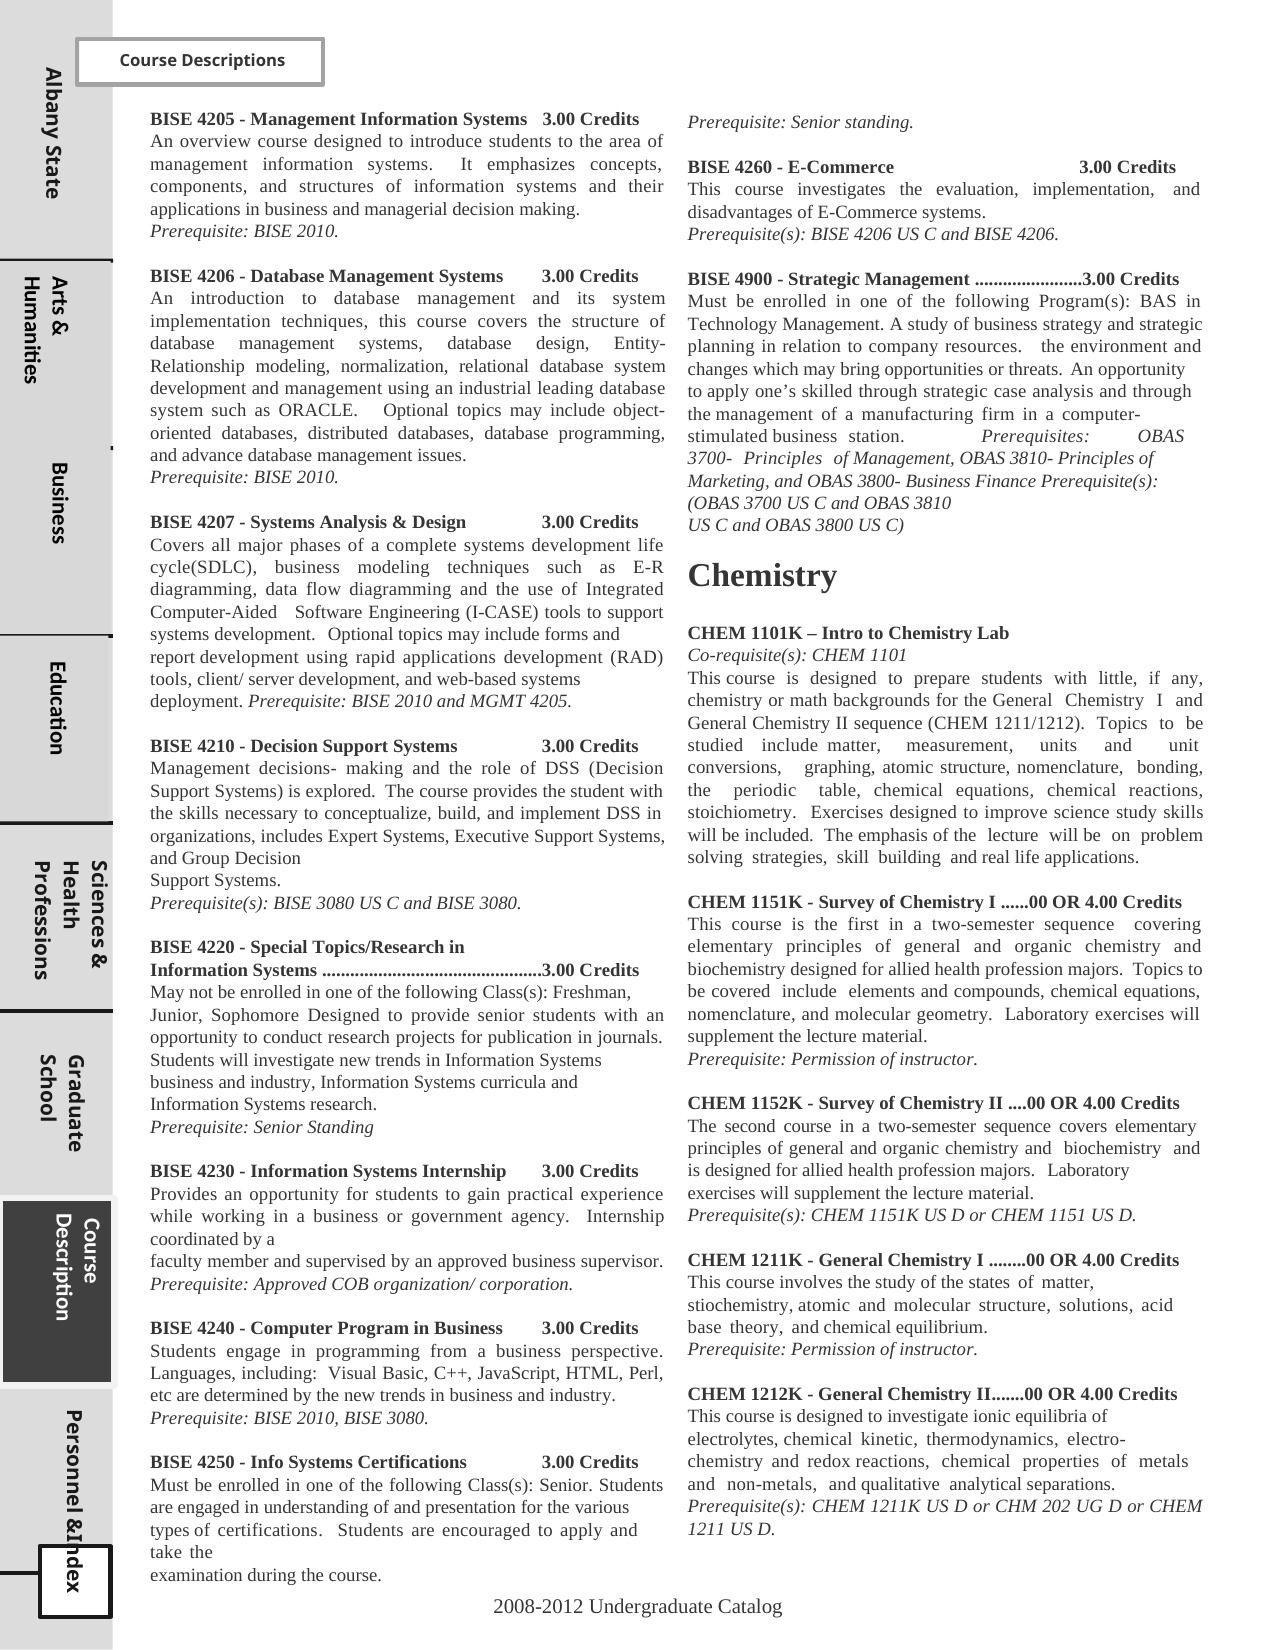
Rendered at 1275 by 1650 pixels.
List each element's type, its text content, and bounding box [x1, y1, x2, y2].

text BISE 4250 - Info Systems Certifications 3.00 Credits Must be enrolled in one of the following Class(s): Senior. Students are engaged in understanding of and presentation for the various types of certifications. Students are encouraged to apply and take the [150, 1451, 666, 1562]
text BISE 4220 - Special Topics/Research in [150, 936, 662, 958]
text An introduction to database management and its system implementation techniques, this course covers the structure of database management systems, database design, Entity- Relationship modeling, normalization, relational database system development and management using an industrial leading database system such as ORACLE. Optional topics may include object- oriented databases, distributed databases, database programming, and advance database management issues. [150, 287, 666, 466]
text Prerequisite: Senior standing. [687, 111, 1212, 132]
text 2008-2012 Undergraduate Catalog [493, 1594, 1212, 1618]
text Prerequisite: Permission of instructor. [687, 1338, 1212, 1360]
text Prerequisite(s): CHEM 1151K US D or CHEM 1151 US D. [687, 1204, 1212, 1226]
text BISE 4205 - Management Information Systems 3.00 Credits [150, 107, 662, 129]
text Prerequisite: Approved COB organization/ corporation. [150, 1272, 662, 1294]
text BISE 4260 - E-Commerce 3.00 Credits This course investigates the evaluation, implementation, and disadvantages of E-Commerce systems. [687, 156, 1203, 222]
text Prerequisite(s): CHEM 1211K US D or CHM 202 UG D or CHEM [687, 1495, 1212, 1517]
text BISE 4210 - Decision Support Systems 3.00 Credits Management decisions- making and the role of DSS (Decision Support Systems) is explored. The course provides the student with the skills necessary to conceptualize, build, and implement DSS in organizations, includes Expert Systems, Executive Support Systems, and Group Decision [150, 735, 666, 868]
text BISE 4206 - Database Management Systems 3.00 Credits [150, 264, 662, 286]
text BISE 4207 - Systems Analysis & Design 3.00 Credits Covers all major phases of a complete systems development life cycle(SDLC), business modeling techniques such as E-R diagramming, data flow diagramming and the use of Integrated Computer-Aided Software Engineering (I-CASE) tools to support systems development. Optional topics may include forms and report development using rapid applications development (RAD) tools, client/ server development, and web-based systems deployment. Prerequisite: BISE 2010 and MGMT 4205. [150, 511, 666, 712]
text faculty member and supervised by an approved business supervisor. [150, 1250, 667, 1271]
text Information Systems ...............................................3.00 Credits May not be enrolled in one of the following Class(s): Freshman, Junior, Sophomore Designed to provide senior students with an opportunity to conduct research projects for publication in journals. Students will investigate new trends in Information Systems business and industry, Information Systems curricula and Information Systems research. [150, 959, 666, 1115]
text Course Descriptions [119, 50, 1212, 70]
text US C and OBAS 3800 US C) [687, 514, 1212, 536]
text BISE 4240 - Computer Program in Business 3.00 Credits Students engage in programming from a business perspective. Languages, including: Visual Basic, C++, JavaScript, HTML, Perl, etc are determined by the new trends in business and industry. Prerequisite: BISE 2010, BISE 3080. [150, 1317, 666, 1428]
text CHEM 1211K - General Chemistry I ........00 OR 4.00 Credits This course involves the study of the states of matter, stiochemistry, atomic and molecular structure, solutions, acid base theory, and chemical equilibrium. [687, 1249, 1203, 1337]
text Prerequisite(s): BISE 4206 US C and BISE 4206. [687, 223, 1212, 245]
text CHEM 1151K - Survey of Chemistry I ......00 OR 4.00 Credits This course is the first in a two-semester sequence covering elementary principles of general and organic chemistry and biochemistry designed for allied health profession majors. Topics to be covered include elements and compounds, chemical equations, nomenclature, and molecular geometry. Laboratory exercises will supplement the lecture material. [687, 891, 1203, 1047]
text CHEM 1152K - Survey of Chemistry II ....00 OR 4.00 Credits The second course in a two-semester sequence covers elementary principles of general and organic chemistry and biochemistry and is designed for allied health profession majors. Laboratory exercises will supplement the lecture material. [687, 1092, 1203, 1203]
text Prerequisite: Permission of instructor. [687, 1047, 1212, 1069]
text CHEM 1212K - General Chemistry II.......00 OR 4.00 Credits This course is designed to investigate ionic equilibria of electrolytes, chemical kinetic, thermodynamics, electro- chemistry and redox reactions, chemical properties of metals and non-metals, and qualitative analytical separations. [687, 1383, 1203, 1494]
text Co-requisite(s): CHEM 1101 [687, 644, 1212, 666]
text BISE 4230 - Information Systems Internship 3.00 Credits Provides an opportunity for students to gain practical experience while working in a business or government agency. Internship coordinated by a [150, 1160, 666, 1249]
text Prerequisite: BISE 2010. [150, 466, 662, 488]
text 1211 US D. [687, 1517, 1212, 1539]
text Support Systems. [150, 869, 662, 891]
text Prerequisite: Senior Standing [150, 1116, 662, 1137]
text Prerequisite(s): BISE 3080 US C and BISE 3080. [150, 892, 662, 913]
text CHEM 1101K – Intro to Chemistry Lab [687, 622, 1212, 643]
text An overview course designed to introduce students to the area of management information systems. It emphasizes concepts, components, and structures of information systems and their applications in business and managerial decision making. Prerequisite: BISE 2010. [150, 130, 666, 241]
text This course is designed to prepare students with little, if any, chemistry or math backgrounds for the General Chemistry I and General Chemistry II sequence (CHEM 1211/1212). Topics to be studied include matter, measurement, units and unit conversions, graphing, atomic structure, nomenclature, bonding, the periodic table, chemical equations, chemical reactions, stoichiometry. Exercises designed to improve science study skills will be included. The emphasis of the lecture will be on problem solving strategies, skill building and real life applications. [687, 667, 1203, 868]
text BISE 4900 - Strategic Management .......................3.00 Credits Must be enrolled in one of the following Program(s): BAS in Technology Management. A study of business strategy and strategic planning in relation to company resources. the environment and changes which may bring opportunities or threats. An opportunity to apply one’s skilled through strategic case analysis and through the management of a manufacturing firm in a computer- stimulated business station. Prerequisites: OBAS 3700- Principles of Management, OBAS 3810- Principles of Marketing, and OBAS 3800- Business Finance Prerequisite(s): (OBAS 3700 US C and OBAS 3810 [687, 268, 1203, 513]
text Chemistry [687, 555, 1212, 594]
text examination during the course. [150, 1563, 662, 1578]
